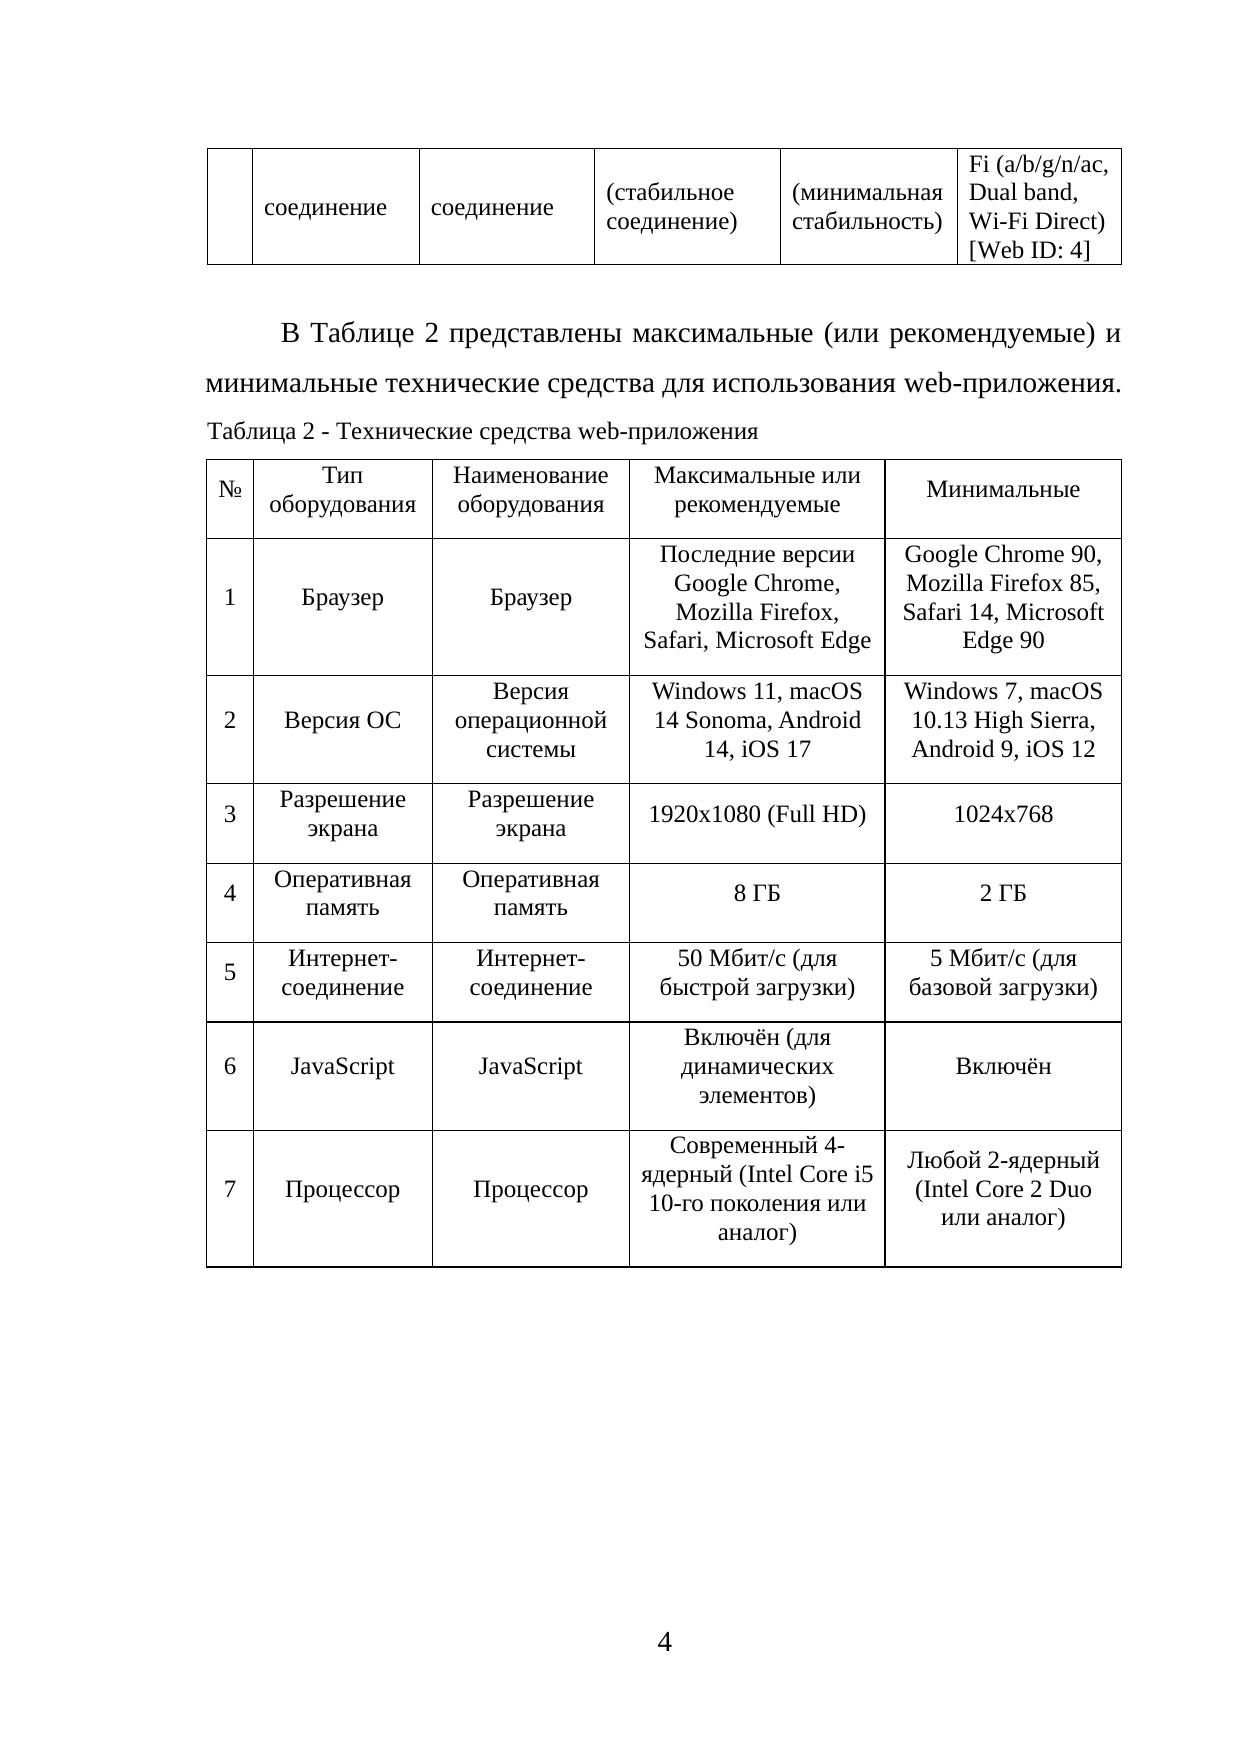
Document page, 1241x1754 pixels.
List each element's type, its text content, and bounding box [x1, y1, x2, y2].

table_cell Windows 11, macOS 14 Sonoma, Android 14, iOS 17 [630, 676, 884, 783]
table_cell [781, 149, 957, 264]
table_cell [958, 149, 1121, 264]
table_cell Браузер [254, 539, 432, 675]
table_cell Включён [886, 1023, 1121, 1129]
table_cell Интернет-соединение [253, 149, 419, 264]
table_cell 6 [207, 1023, 253, 1129]
table_cell 1 [207, 539, 253, 675]
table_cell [595, 149, 780, 264]
table_cell 5 Мбит/с (для базовой загрузки) [886, 943, 1121, 1021]
table_cell Интернет-соединение [254, 943, 432, 1021]
table_cell Оперативная память [433, 864, 629, 942]
table_cell Процессор [254, 1131, 432, 1266]
table_cell Процессор [433, 1131, 629, 1266]
table_cell 4 [207, 864, 253, 942]
table_cell Интернет-соединение [433, 943, 629, 1021]
table_header Наименование оборудования [433, 460, 629, 538]
table_cell Любой 2-ядерный (Intel Core 2 Duo или аналог) [886, 1131, 1121, 1266]
table_cell Последние версии Google Chrome, Mozilla Firefox, Safari, Microsoft Edge [630, 539, 884, 675]
table_cell Браузер [433, 539, 629, 675]
table_cell 2 [207, 676, 253, 783]
table_cell 50 Мбит/с (для быстрой загрузки) [630, 943, 884, 1021]
table_header Максимальные или рекомендуемые [630, 460, 884, 538]
table_cell Google Chrome 90, Mozilla Firefox 85, Safari 14, Microsoft Edge 90 [886, 539, 1121, 675]
table_cell 1920x1080 (Full HD) [630, 784, 884, 863]
table_cell Версия операционной системы [433, 676, 629, 783]
table_cell JavaScript [433, 1023, 629, 1129]
table_cell Интернет-соединение [420, 149, 594, 264]
table_header Минимальные [886, 460, 1121, 538]
table_cell 8 [208, 149, 252, 264]
table_cell Разрешение экрана [254, 784, 432, 863]
table_header Тип оборудования [254, 460, 432, 538]
table_cell Оперативная память [254, 864, 432, 942]
table_cell Версия ОС [254, 676, 432, 783]
table_cell 2 ГБ [886, 864, 1121, 942]
table_cell 5 [207, 943, 253, 1021]
table_cell 3 [207, 784, 253, 863]
table_cell JavaScript [254, 1023, 432, 1129]
table_cell Современный 4-ядерный (Intel Core i5 10-го поколения или аналог) [630, 1131, 884, 1266]
table_cell 8 ГБ [630, 864, 884, 942]
text В Таблице 2 представлены максимальные (или рекомендуемые) и минимальные технические средства для использования web-приложения. [205, 315, 1122, 399]
table_cell Включён (для динамических элементов) [630, 1023, 884, 1129]
table_cell Разрешение экрана [433, 784, 629, 863]
table_cell Windows 7, macOS 10.13 High Sierra, Android 9, iOS 12 [886, 676, 1121, 783]
table_cell 1024x768 [886, 784, 1121, 863]
table_cell 7 [207, 1131, 253, 1266]
table_header № [207, 460, 253, 538]
